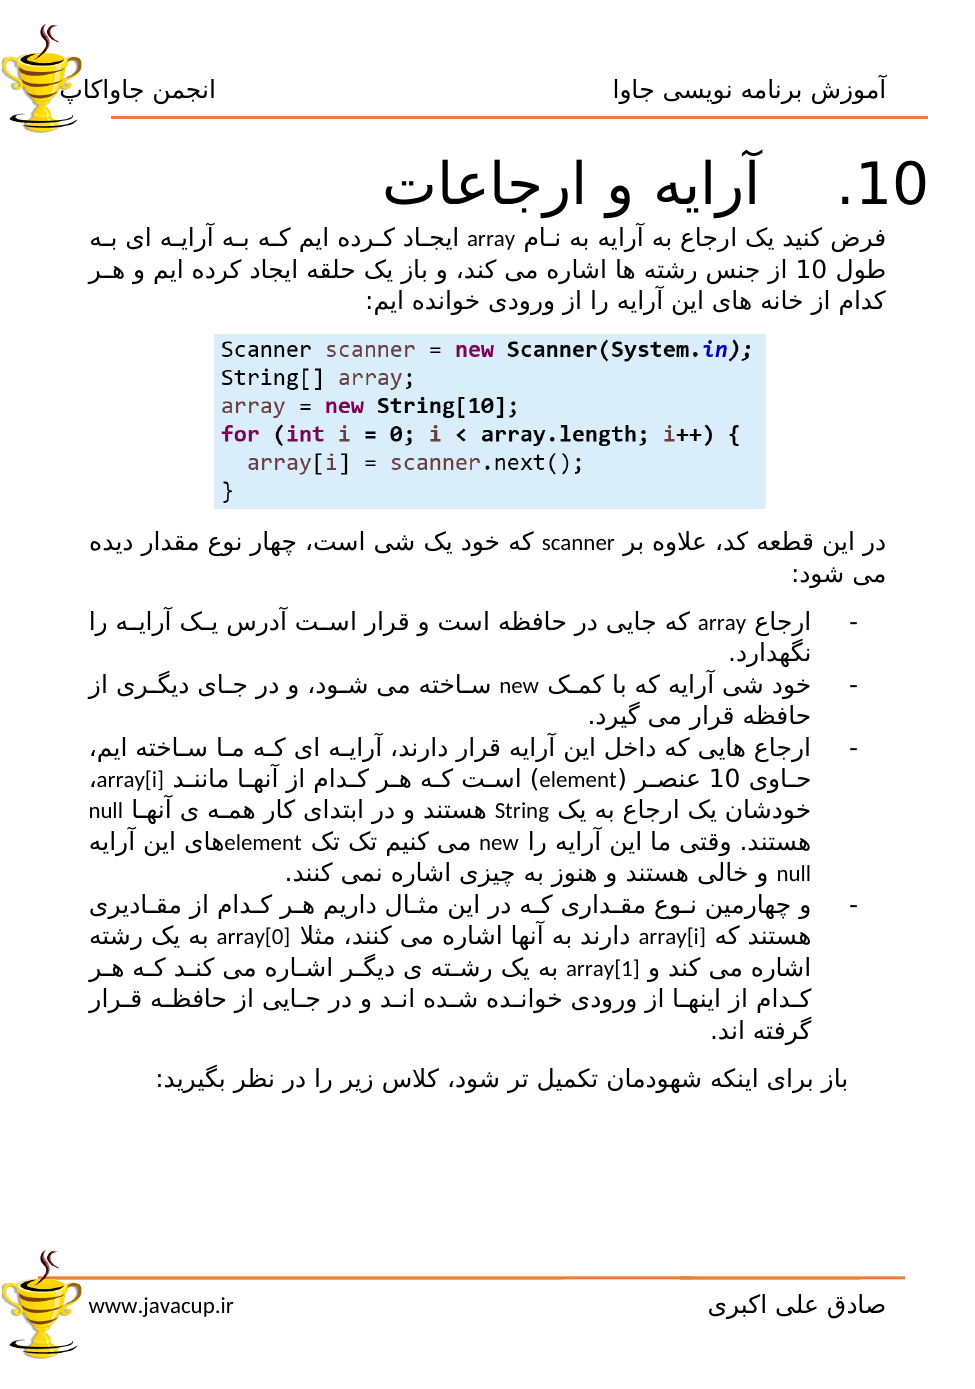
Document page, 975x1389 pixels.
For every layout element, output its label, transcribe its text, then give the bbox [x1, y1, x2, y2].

list ارجاع هایی که داخل این آرایه قرار دارند، آرایه ای که ما ساخته ایم، حاوی 10 عنصر (element) است که هر کدام از آنها مانند array[i]، خودشان یک ارجاع به یک String هستند و در ابتدای کار همه ی آنها null هستند. وقتی ما این آرایه را new می کنیم تک تک elementهای این آرایه null و خالی هستند و هنوز به چیزی اشاره نمی کنند. [89, 733, 849, 888]
text در این قطعه کد، علاوه بر scanner که خود یک شی است، چهار نوع مقدار دیده می شود: [89, 527, 886, 588]
list ارجاع array که جایی در حافظه است و قرار است آدرس یک آرایه را نگهدارد. [89, 607, 849, 667]
subtitle آرایه و ارجاعات [89, 150, 836, 218]
list و چهارمین نوع مقداری که در این مثال داریم هر کدام از مقادیری هستند که array[i] دارند به آنها اشاره می کنند، مثلا array[0] به یک رشته اشاره می کند و array[1] به یک رشته ی دیگر اشاره می کند که هر کدام از اینها از ورودی خوانده شده اند و در جایی از حافظه قرار گرفته اند. [89, 890, 849, 1045]
text باز برای اینکه شهودمان تکمیل تر شود، کلاس زیر را در نظر بگیرید: [89, 1064, 849, 1093]
picture [0, 21, 82, 132]
picture [209, 334, 766, 509]
list خود شی آرایه که با کمک new ساخته می شود، و در جای دیگری از حافظه قرار می گیرد. [89, 670, 849, 730]
picture [0, 1247, 82, 1358]
text فرض کنید یک ارجاع به آرایه به نام array ایجاد کرده ایم که به آرایه ای به طول 10 از جنس رشته ها اشاره می کند، و باز یک حلقه ایجاد کرده ایم و هر کدام از خانه های این آرایه را از ورودی خوانده ایم: [89, 223, 886, 315]
